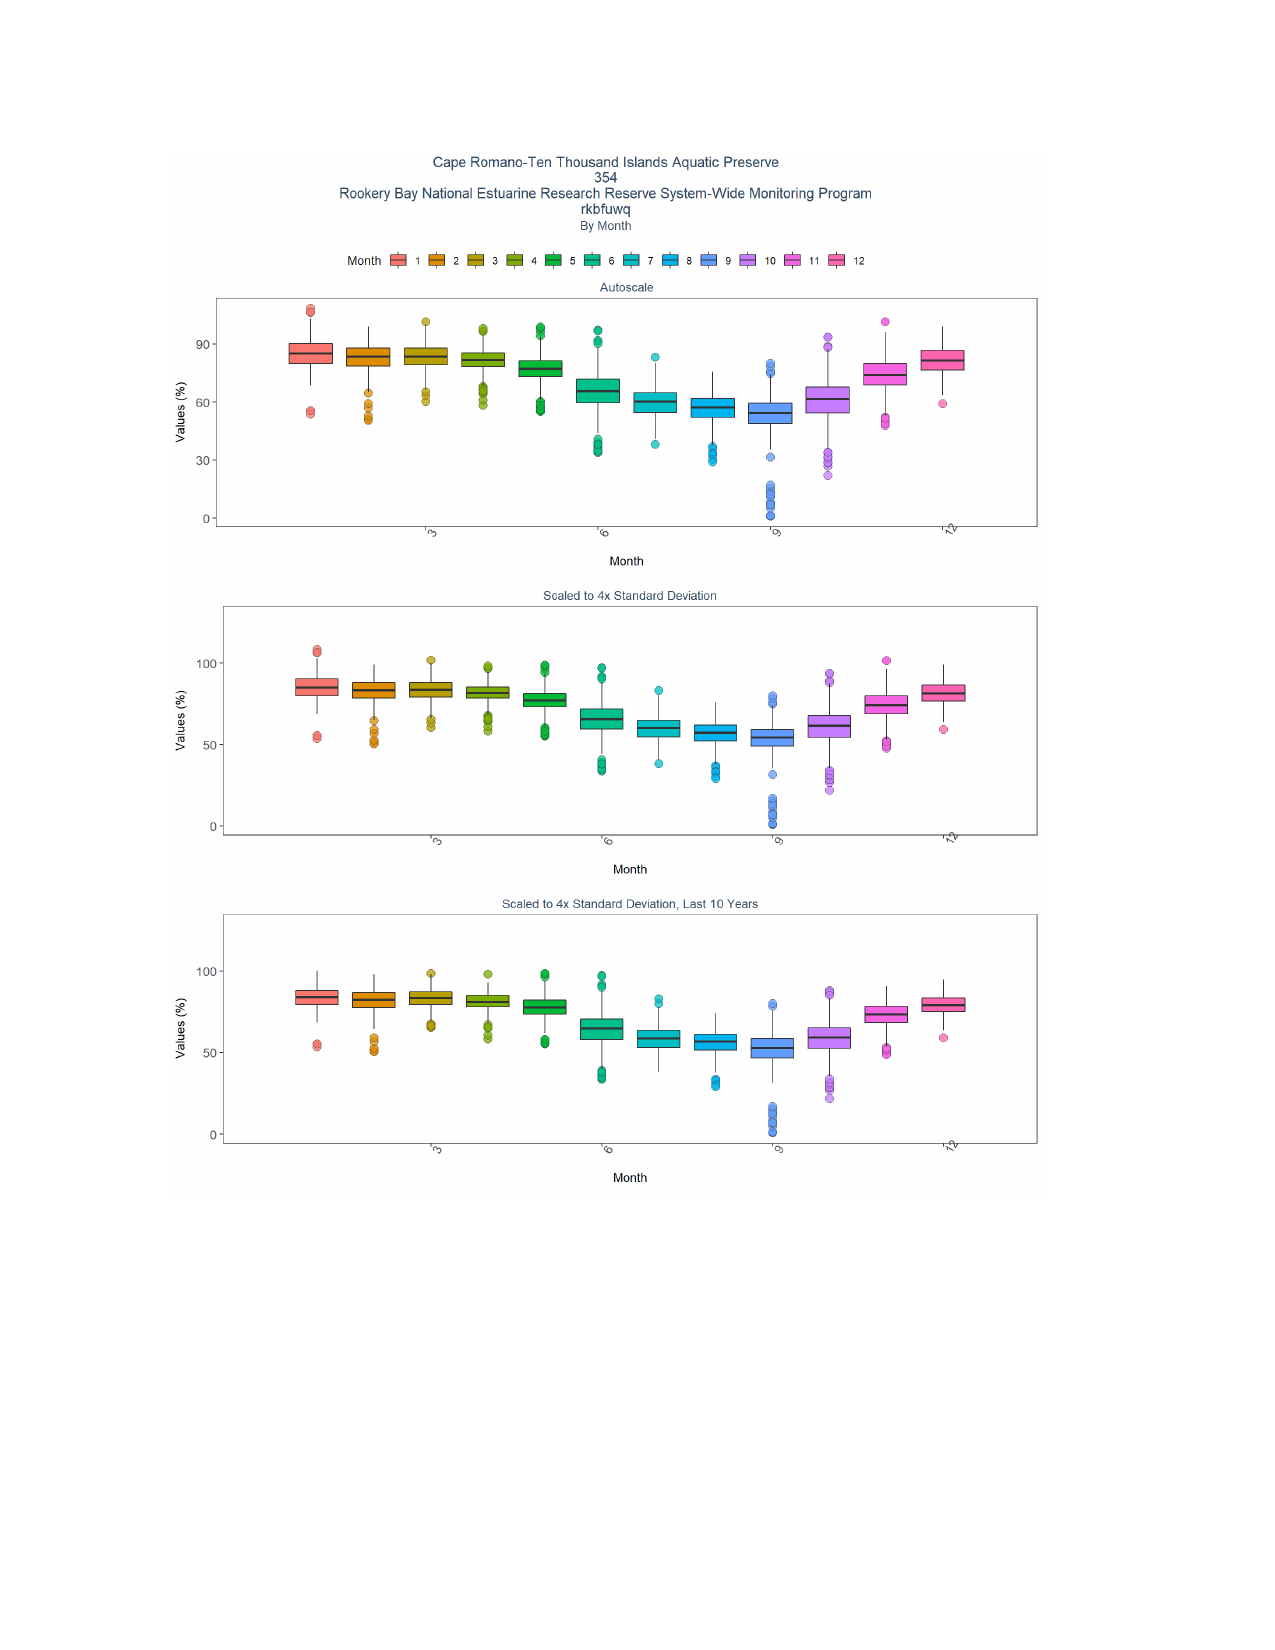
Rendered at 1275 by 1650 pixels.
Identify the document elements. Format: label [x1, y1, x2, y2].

picture [168, 150, 1044, 1200]
